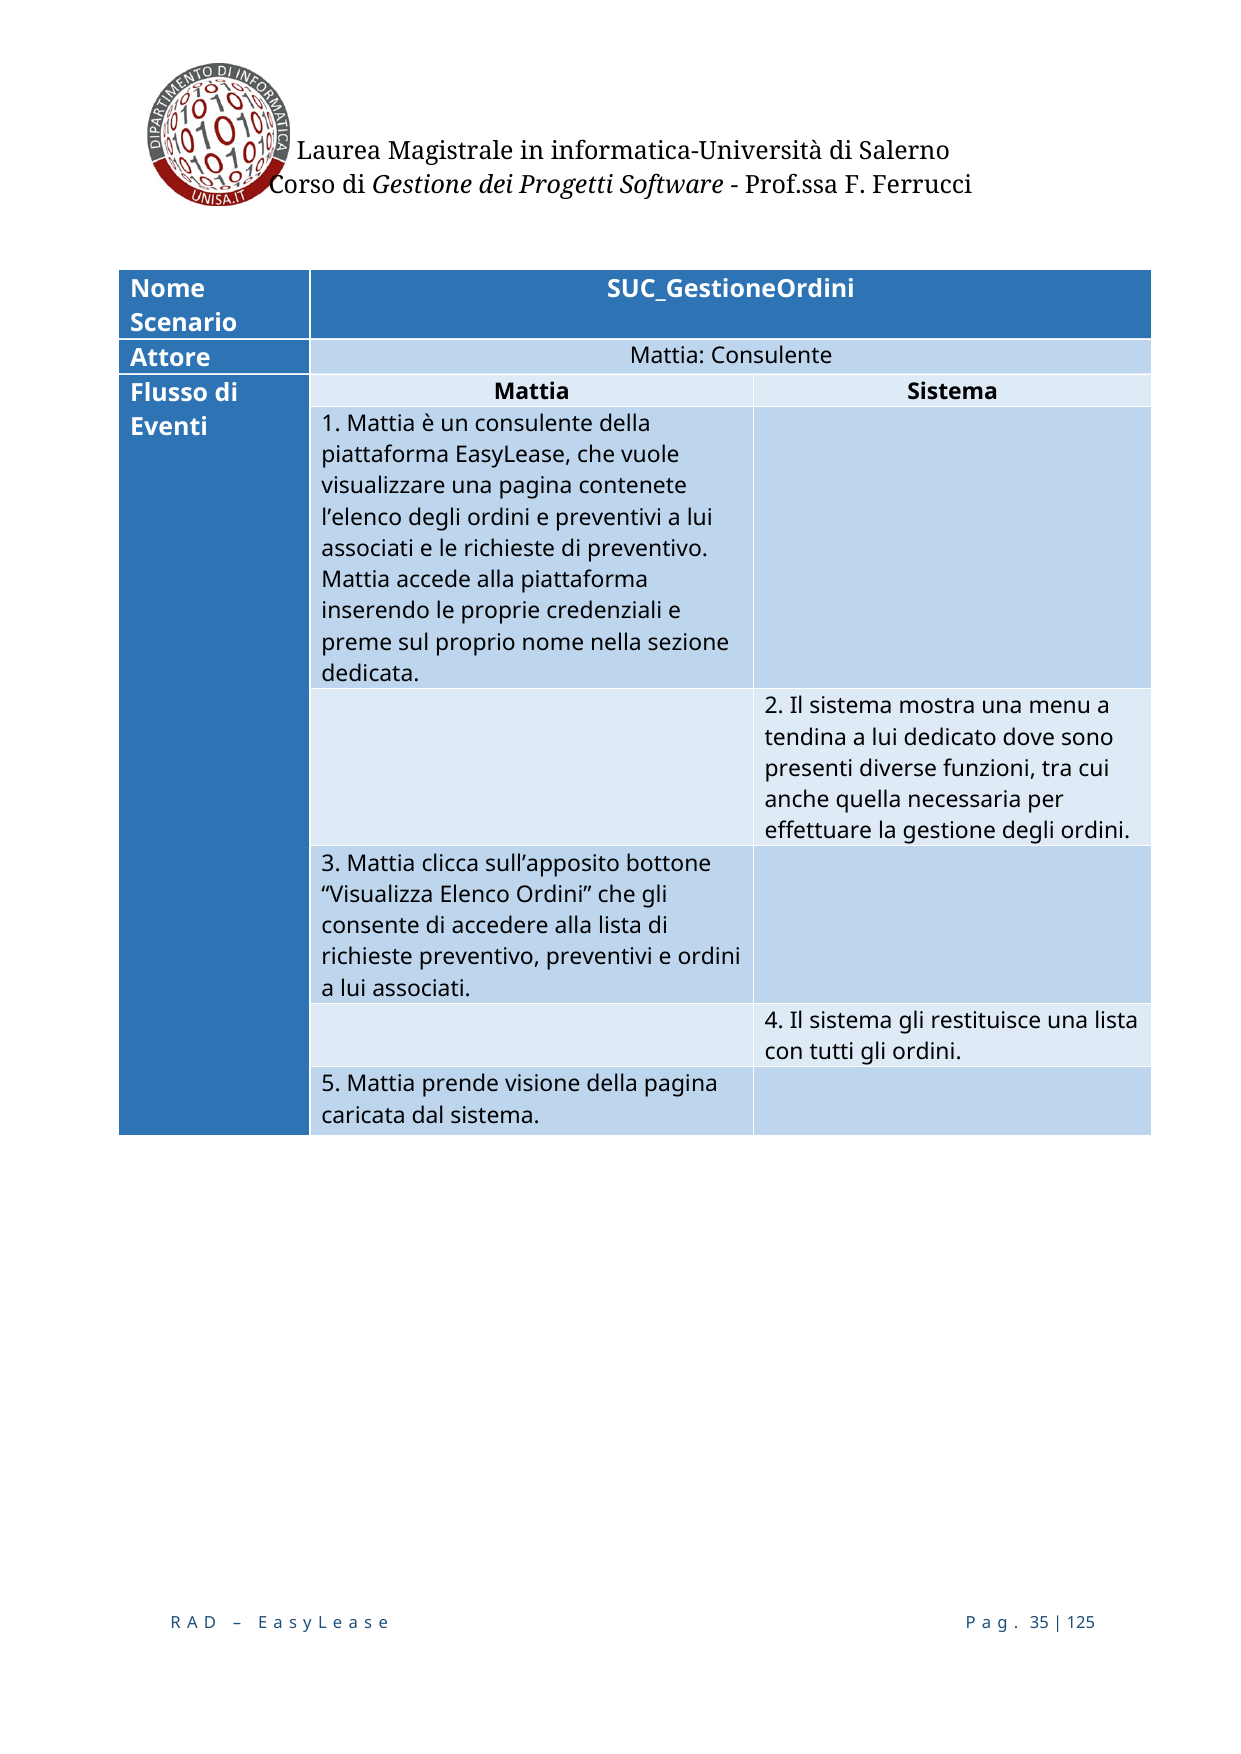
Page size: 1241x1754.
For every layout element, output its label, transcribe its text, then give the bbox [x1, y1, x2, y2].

table_header Nome Scenario [119, 270, 309, 338]
table_cell [311, 689, 753, 845]
table_cell 1. Mattia è un consulente della piattaforma EasyLease, che vuole visualizzare una pagina contenete l’elenco degli ordini e preventivi a lui associati e le richieste di preventivo. Mattia accede alla piattaforma inserendo le proprie credenziali e preme sul proprio nome nella sezione dedicata. [311, 407, 753, 688]
table_cell [754, 846, 1151, 1003]
table_header SUC_GestioneOrdini [311, 270, 1151, 338]
table_cell [311, 1004, 753, 1066]
table_cell Mattia [311, 375, 753, 406]
table_cell Mattia: Consulente [311, 340, 1151, 373]
table_cell 3. Mattia clicca sull’apposito bottone “Visualizza Elenco Ordini” che gli consente di accedere alla lista di richieste preventivo, preventivi e ordini a lui associati. [311, 846, 753, 1003]
table_cell Attore [119, 340, 309, 373]
table_cell Sistema [754, 375, 1151, 406]
table_cell 2. Il sistema mostra una menu a tendina a lui dedicato dove sono presenti diverse funzioni, tra cui anche quella necessaria per effettuare la gestione degli ordini. [754, 689, 1151, 845]
table_cell 5. Mattia prende visione della pagina caricata dal sistema. [311, 1067, 753, 1135]
table_cell 4. Il sistema gli restituisce una lista con tutti gli ordini. [754, 1004, 1151, 1066]
picture [147, 63, 290, 206]
table_cell [754, 407, 1151, 688]
table_cell [754, 1067, 1151, 1135]
table_cell Flusso di Eventi [119, 375, 309, 1135]
